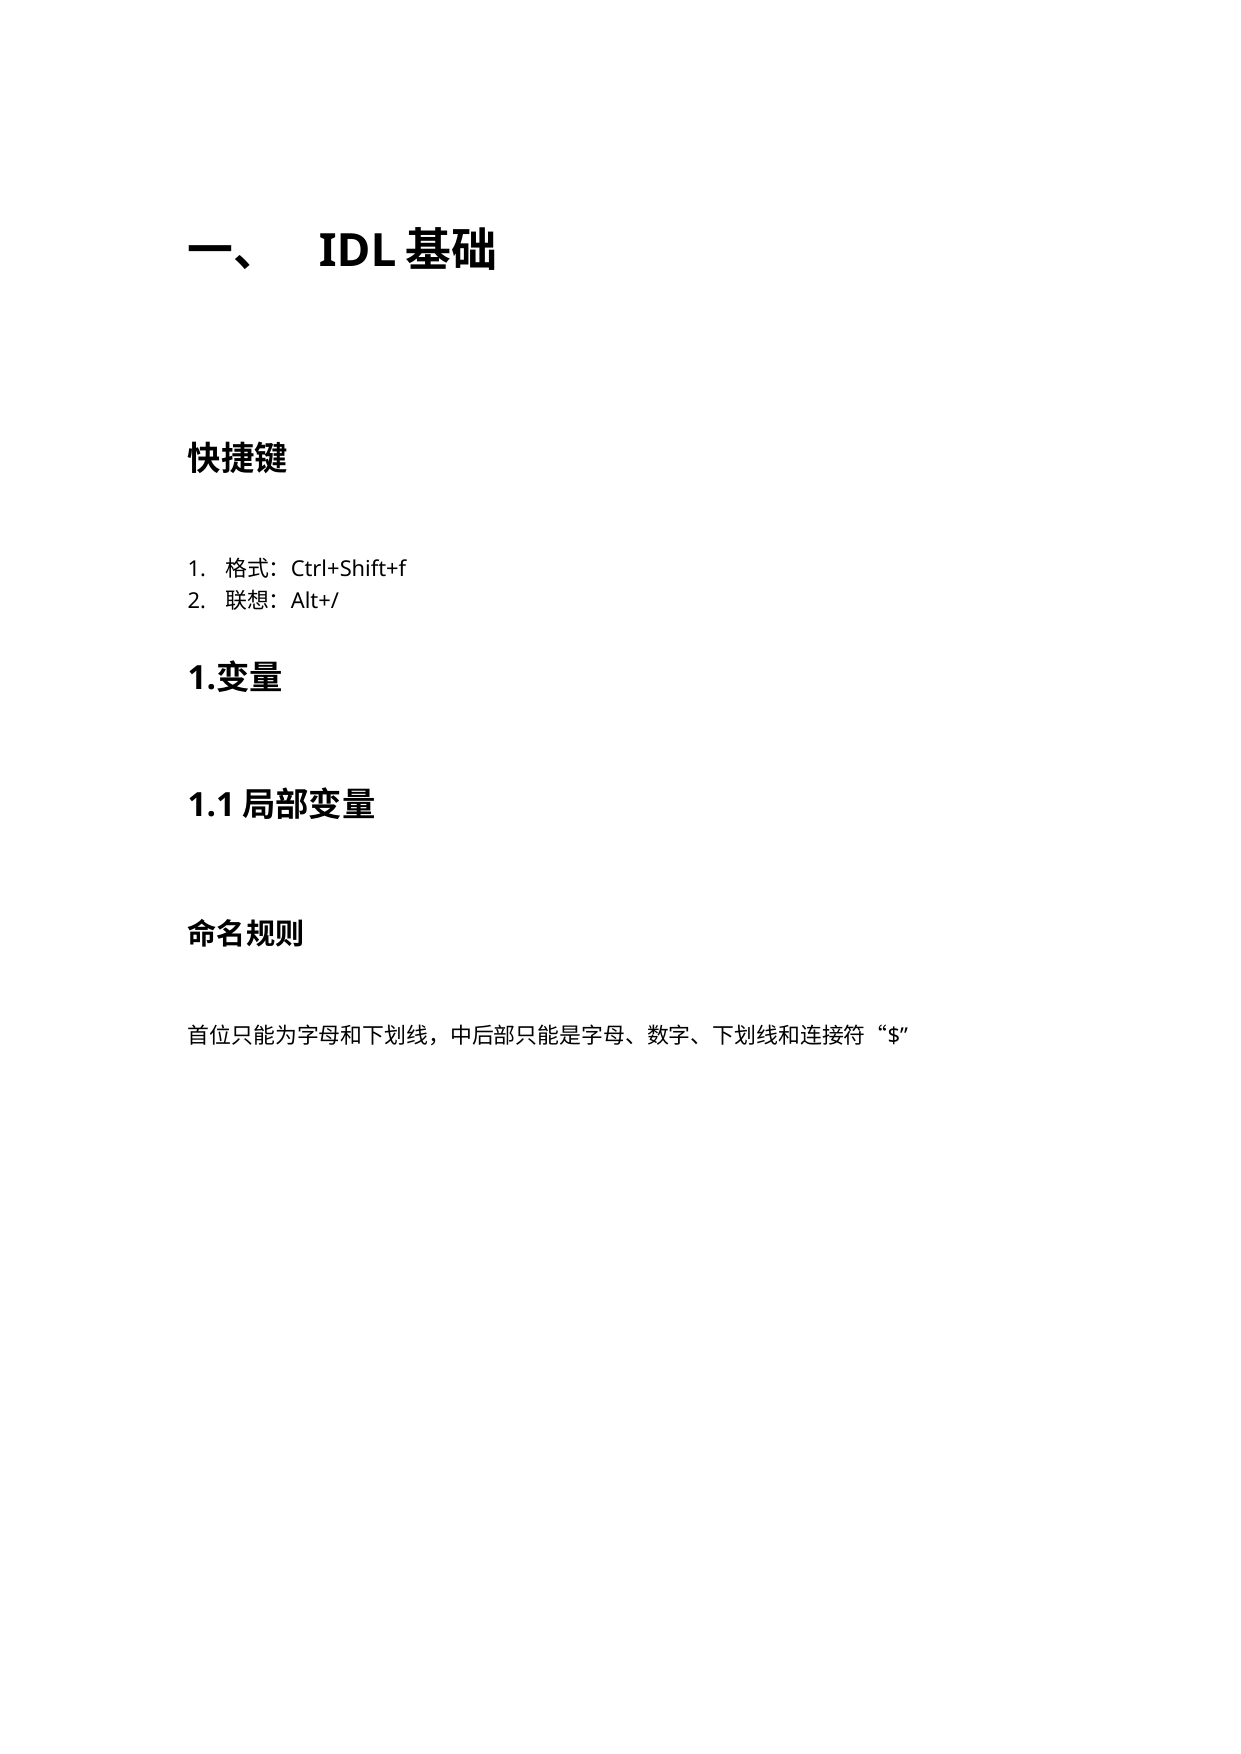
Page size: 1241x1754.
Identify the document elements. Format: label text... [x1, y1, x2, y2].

list 联想：Alt+/ [187, 583, 1053, 615]
subtitle 快捷键 [187, 423, 1053, 488]
subtitle 命名规则 [187, 899, 1053, 964]
text 首位只能为字母和下划线，中后部只能是字母、数字、下划线和连接符“$” [187, 1018, 1053, 1051]
list 格式：Ctrl+Shift+f [187, 550, 1053, 583]
subtitle 1.1局部变量 [187, 770, 1053, 835]
subtitle 1.变量 [187, 642, 1053, 707]
subtitle IDL基础 [187, 197, 1053, 295]
